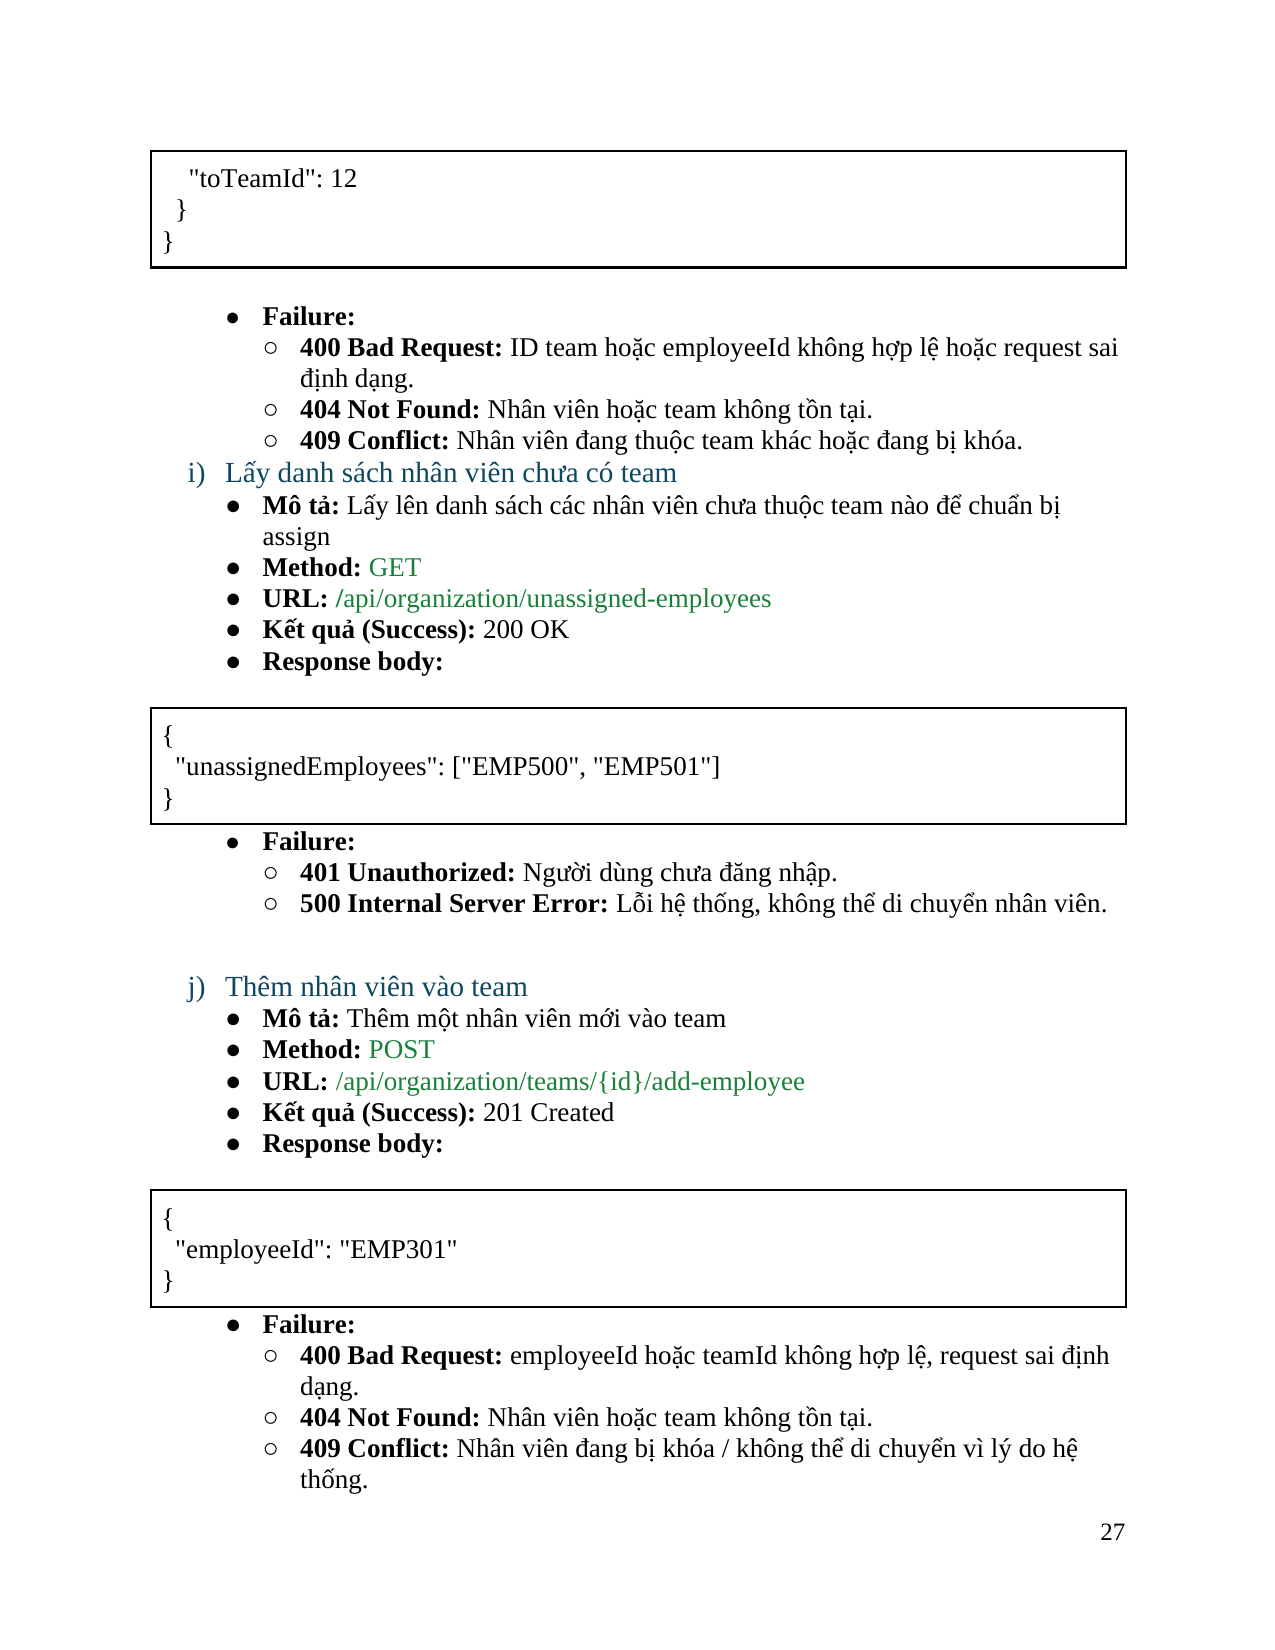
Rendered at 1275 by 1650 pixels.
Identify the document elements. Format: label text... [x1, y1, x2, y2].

list Failure: [225, 1308, 1125, 1339]
list 409 Conflict: Nhân viên đang thuộc team khác hoặc đang bị khóa. [262, 424, 1125, 455]
list Response body: [225, 1127, 1125, 1158]
list 404 Not Found: Nhân viên hoặc team không tồn tại. [262, 393, 1125, 424]
list 409 Conflict: Nhân viên đang bị khóa / không thể di chuyển vì lý do hệ thống. [262, 1432, 1125, 1495]
list 404 Not Found: Nhân viên hoặc team không tồn tại. [262, 1401, 1125, 1432]
list Failure: [225, 825, 1125, 856]
list 401 Unauthorized: Người dùng chưa đăng nhập. [262, 856, 1125, 888]
list 400 Bad Request: ID team hoặc employeeId không hợp lệ hoặc request sai định dạng. [262, 331, 1125, 393]
table_header [152, 152, 1125, 266]
list Method: POST [225, 1034, 1125, 1065]
table_header [152, 1191, 1125, 1306]
list Response body: [225, 644, 1125, 676]
table_header [152, 709, 1125, 823]
list Kết quả (Success): 201 Created [225, 1096, 1125, 1127]
list 400 Bad Request: employeeId hoặc teamId không hợp lệ, request sai định dạng. [262, 1339, 1125, 1401]
subtitle Lấy danh sách nhân viên chưa có team [187, 455, 1125, 489]
list Mô tả: Lấy lên danh sách các nhân viên chưa thuộc team nào để chuẩn bị assign [225, 489, 1125, 551]
list Failure: [225, 299, 1125, 331]
list Mô tả: Thêm một nhân viên mới vào team [225, 1002, 1125, 1034]
list Kết quả (Success): 200 OK [225, 613, 1125, 644]
list 500 Internal Server Error: Lỗi hệ thống, không thể di chuyển nhân viên. [262, 888, 1125, 919]
list Method: GET [225, 551, 1125, 582]
subtitle Thêm nhân viên vào team [187, 969, 1125, 1002]
list URL: /api/organization/teams/{id}/add-employee [225, 1065, 1125, 1096]
list URL: /api/organization/unassigned-employees [225, 582, 1125, 613]
